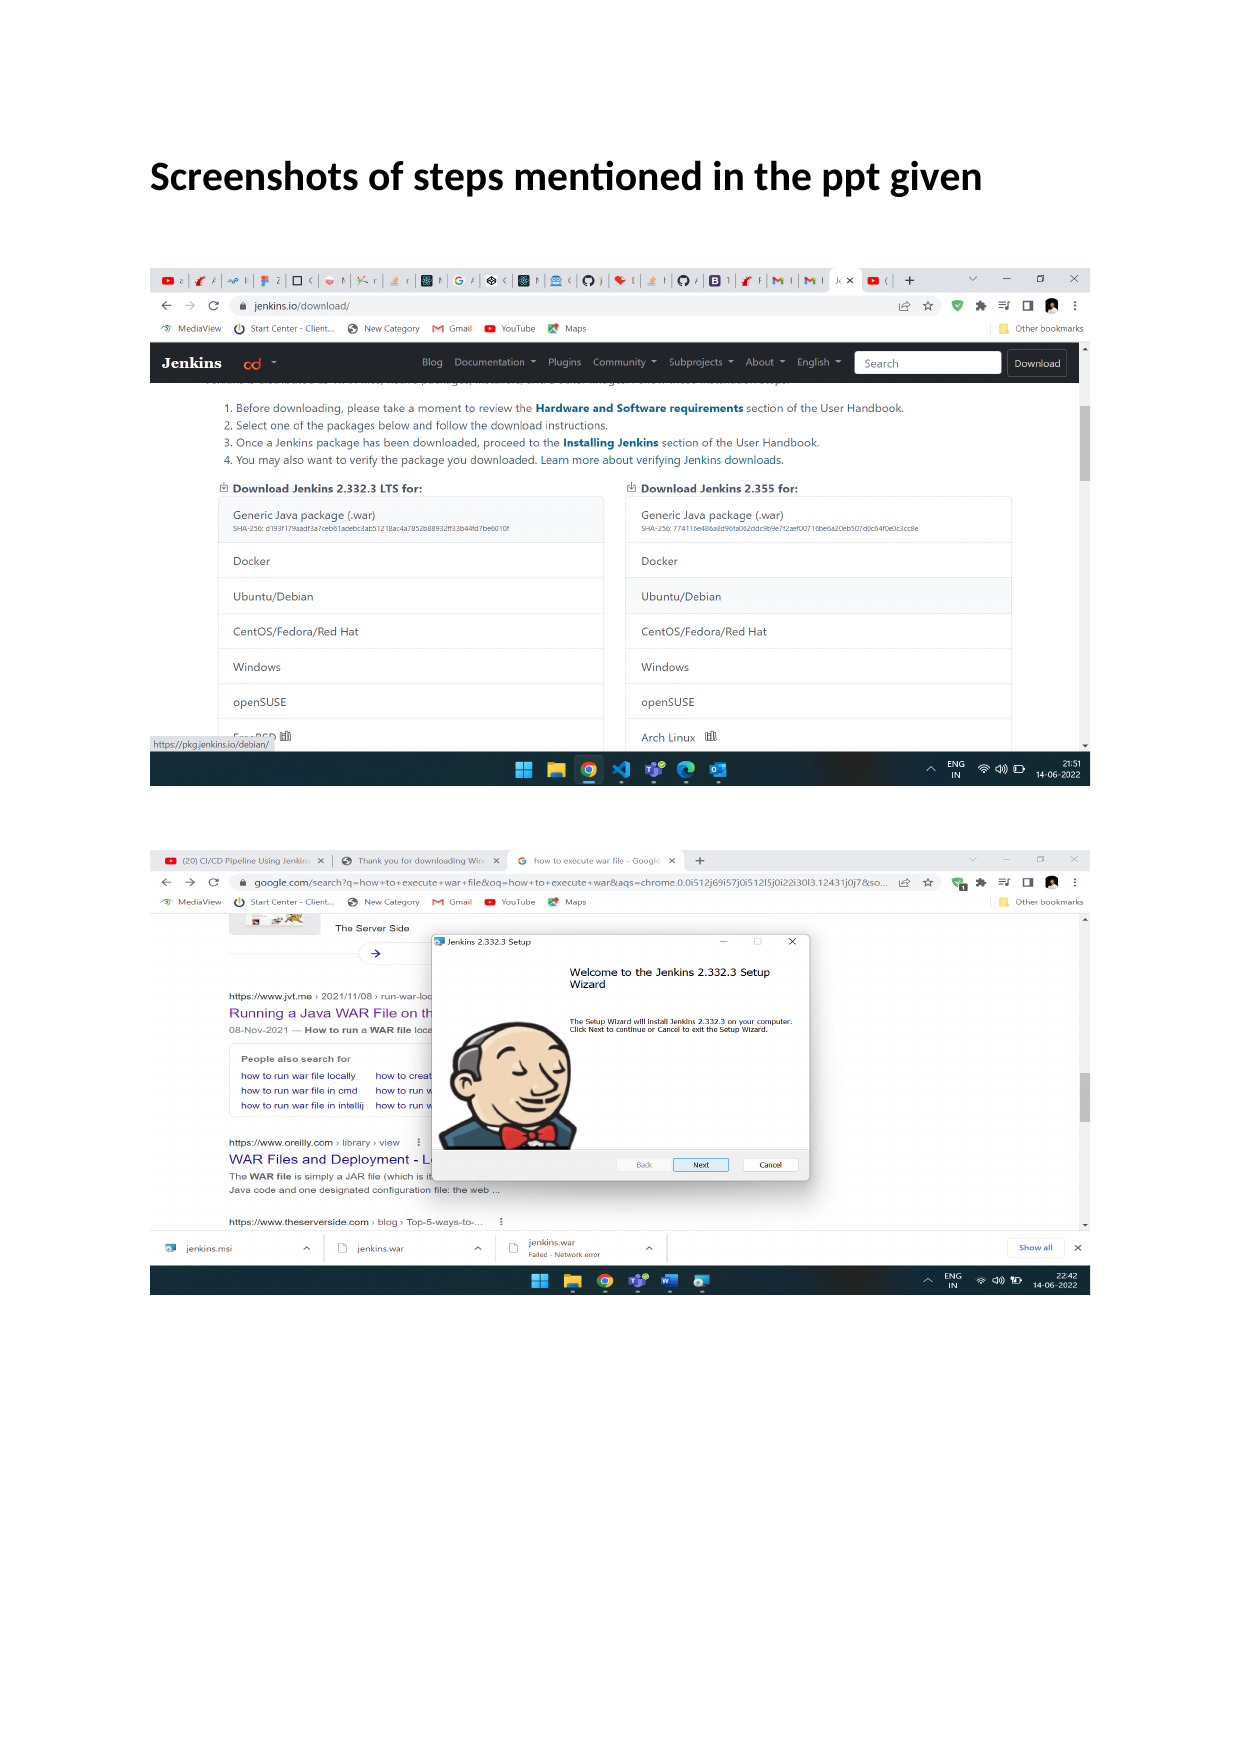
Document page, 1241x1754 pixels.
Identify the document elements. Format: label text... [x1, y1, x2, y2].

text Screenshots of steps mentioned in the ppt given [150, 150, 1090, 201]
picture [150, 850, 1091, 1295]
picture [150, 268, 1091, 786]
